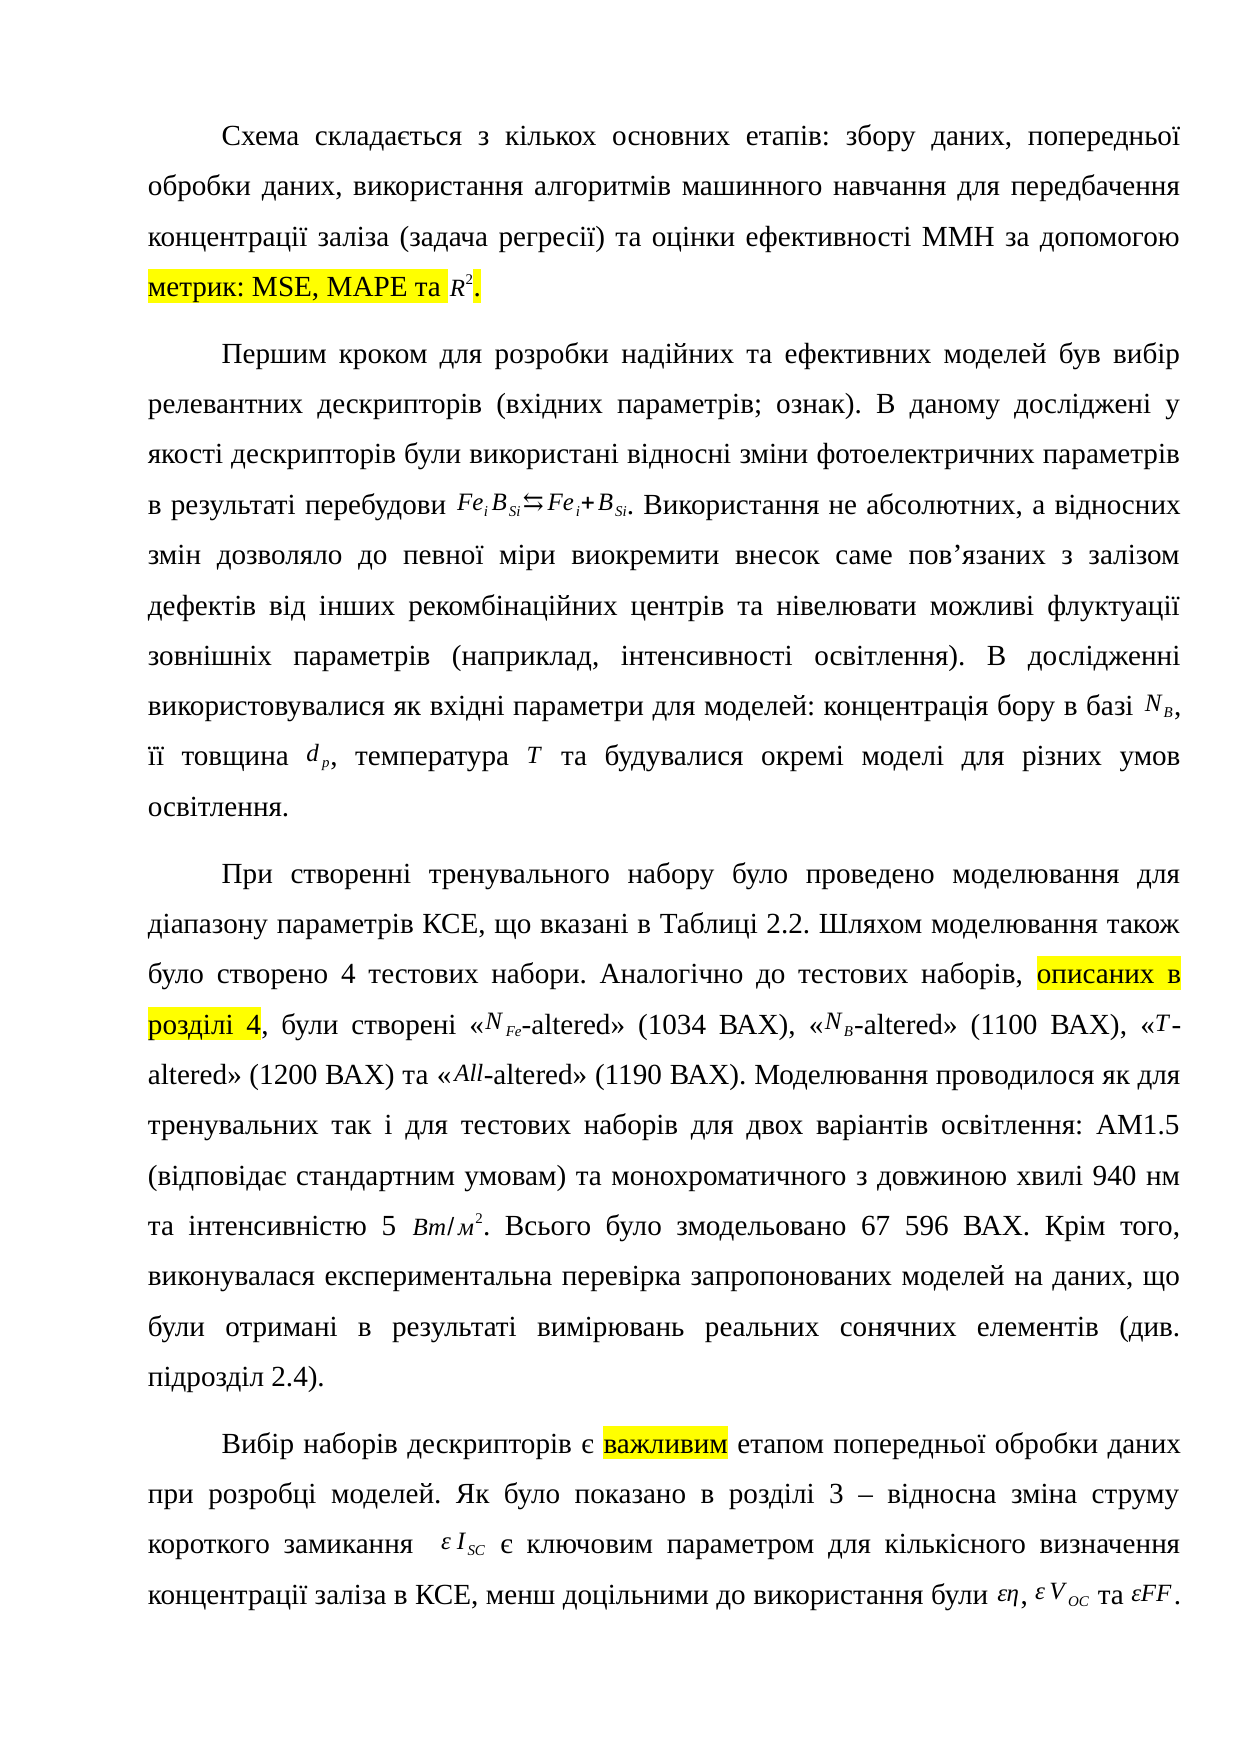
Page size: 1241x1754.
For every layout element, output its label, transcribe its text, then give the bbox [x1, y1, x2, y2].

text Схема складається з кількох основних етапів: збору даних, попередньої обробки даних, використання алгоритмів машинного навчання для передбачення концентрації заліза (задача регресії) та оцінки ефективності ММН за допомогою метрик: MSE, MAPE та . [148, 118, 1181, 303]
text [148, 1426, 1181, 1610]
text При створенні тренувального набору було проведено моделювання для діапазону параметрів КСЕ, що вказані в Таблиці 2.2. Шляхом моделювання також було створено 4 тестових набори. Аналогічно до тестових наборів, описаних в розділі 4, були створені «-altered» (1034 ВАХ), «-altered» (1100 ВАХ), «-altered» (1200 ВАХ) та «-altered» (1190 ВАХ). Моделювання проводилося як для тренувальних так і для тестових наборів для двох варіантів освітлення: АМ1.5 (відповідає стандартним умовам) та монохроматичного з довжиною хвилі 940 нм та інтенсивністю 5 . Всього було змодельовано 67 596 ВАХ. Крім того, виконувалася експериментальна перевірка запропонованих моделей на даних, що були отримані в результаті вимірювань реальних сонячних елементів (див. підрозділ 2.4). [148, 856, 1181, 1392]
text Першим кроком для розробки надійних та ефективних моделей був вибір релевантних дескрипторів (вхідних параметрів; ознак). В даному досліджені у якості дескрипторів були використані відносні зміни фотоелектричних параметрів в результаті перебудови . Використання не абсолютних, а відносних змін дозволяло до певної міри виокремити внесок саме пов’язаних з залізом дефектів від інших рекомбінаційних центрів та нівелювати можливі флуктуації зовнішніх параметрів (наприклад, інтенсивності освітлення). В дослідженні використовувалися як вхідні параметри для моделей: концентрація бору в базі , її товщина , температура та будувалися окремі моделі для різних умов освітлення. [148, 336, 1181, 822]
